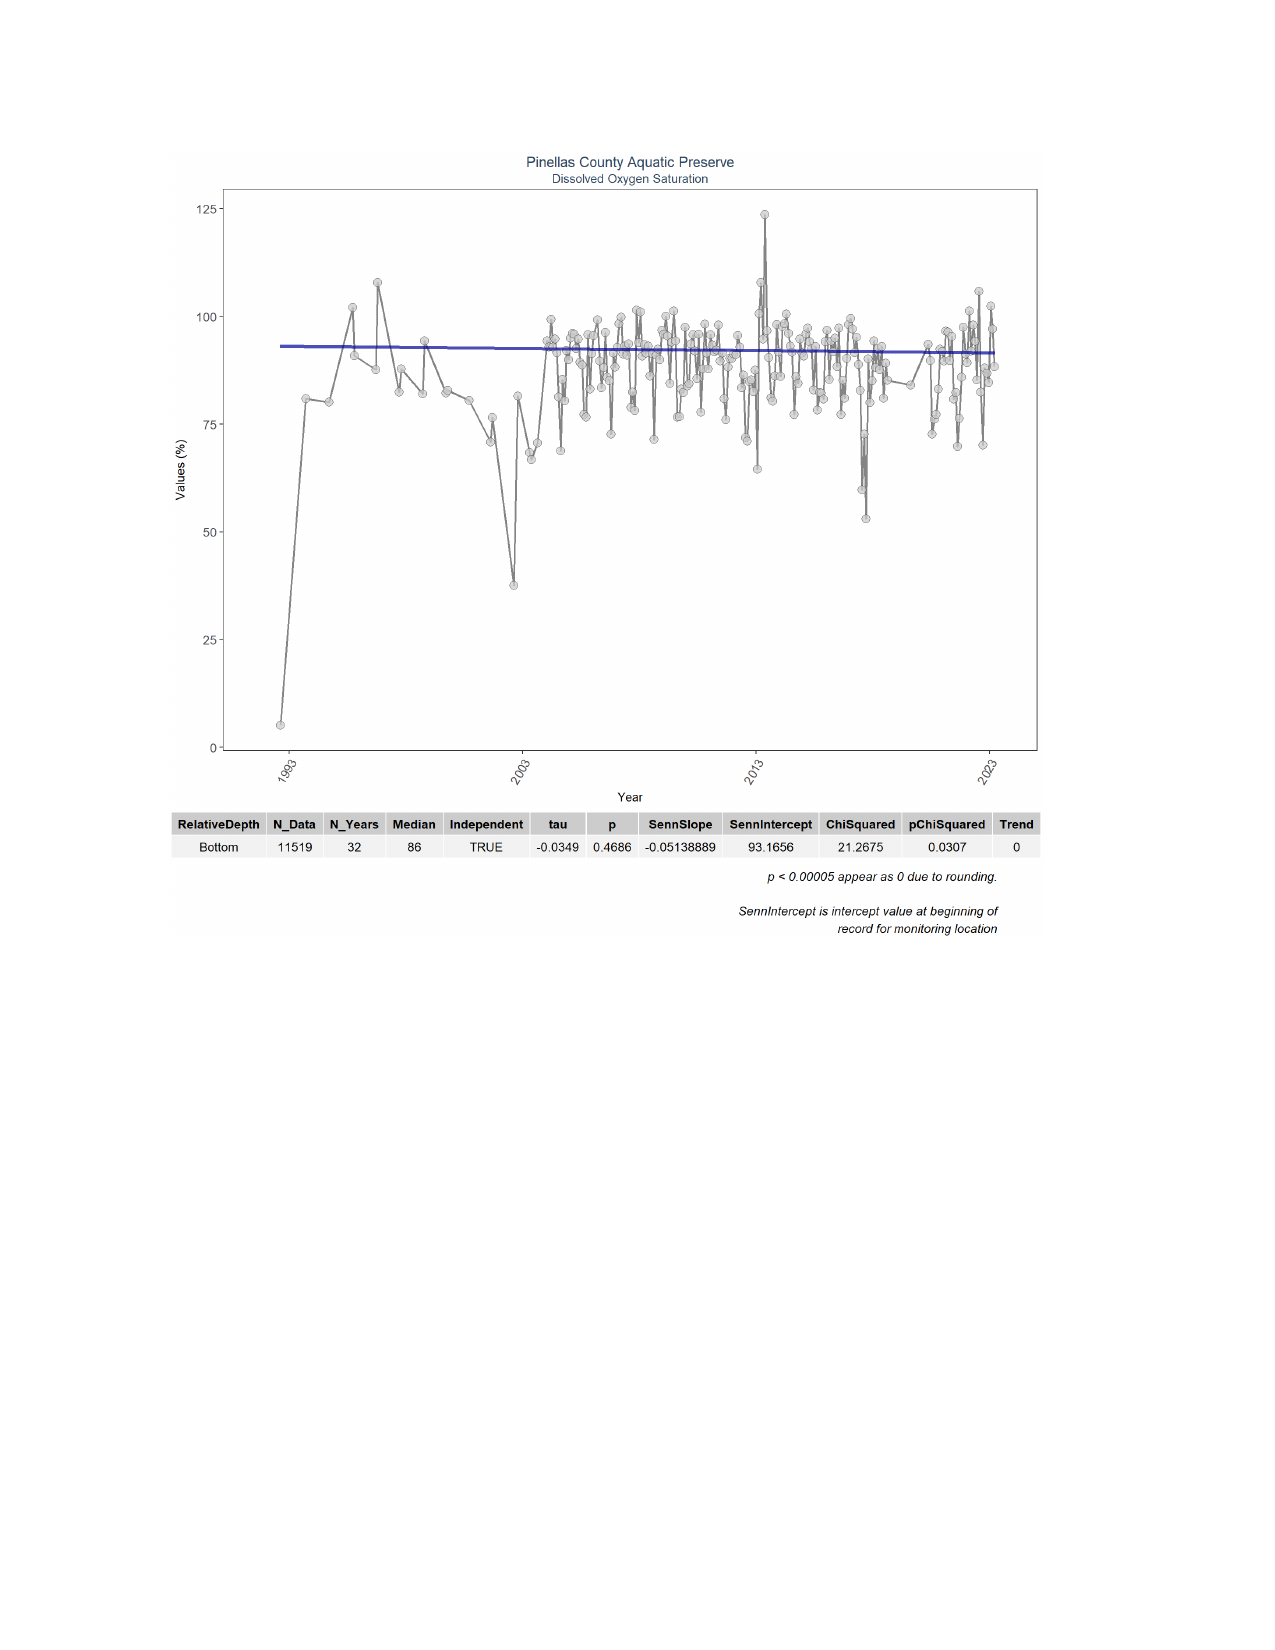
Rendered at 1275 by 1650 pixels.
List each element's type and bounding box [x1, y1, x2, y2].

picture [168, 150, 1044, 938]
